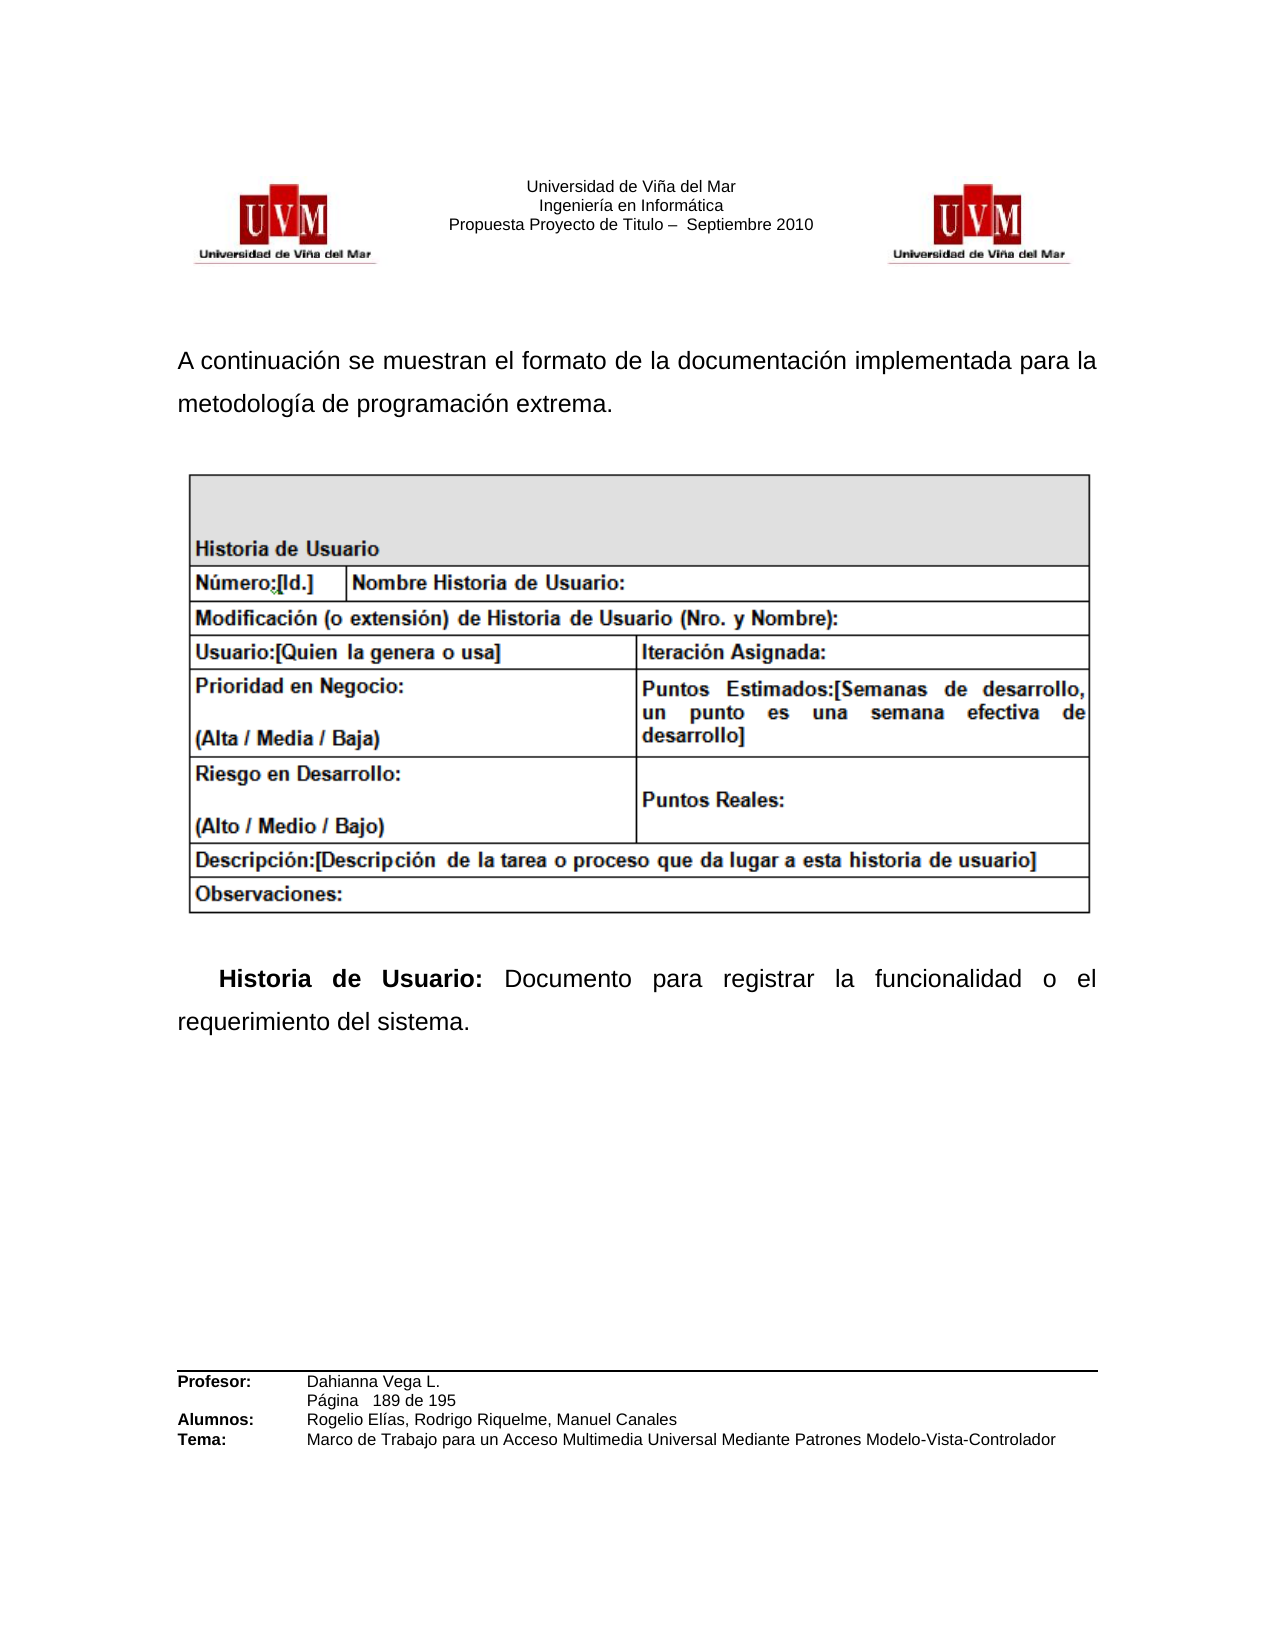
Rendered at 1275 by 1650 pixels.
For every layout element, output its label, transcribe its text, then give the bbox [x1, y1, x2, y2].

text Historia de Usuario: Documento para registrar la funcionalidad o el requerimiento del sistema. [177, 964, 1098, 1036]
picture [871, 176, 1084, 267]
text A continuación se muestran el formato de la documentación implementada para la metodología de programación extrema. [177, 346, 1098, 418]
picture [177, 453, 1098, 929]
picture [177, 176, 390, 267]
